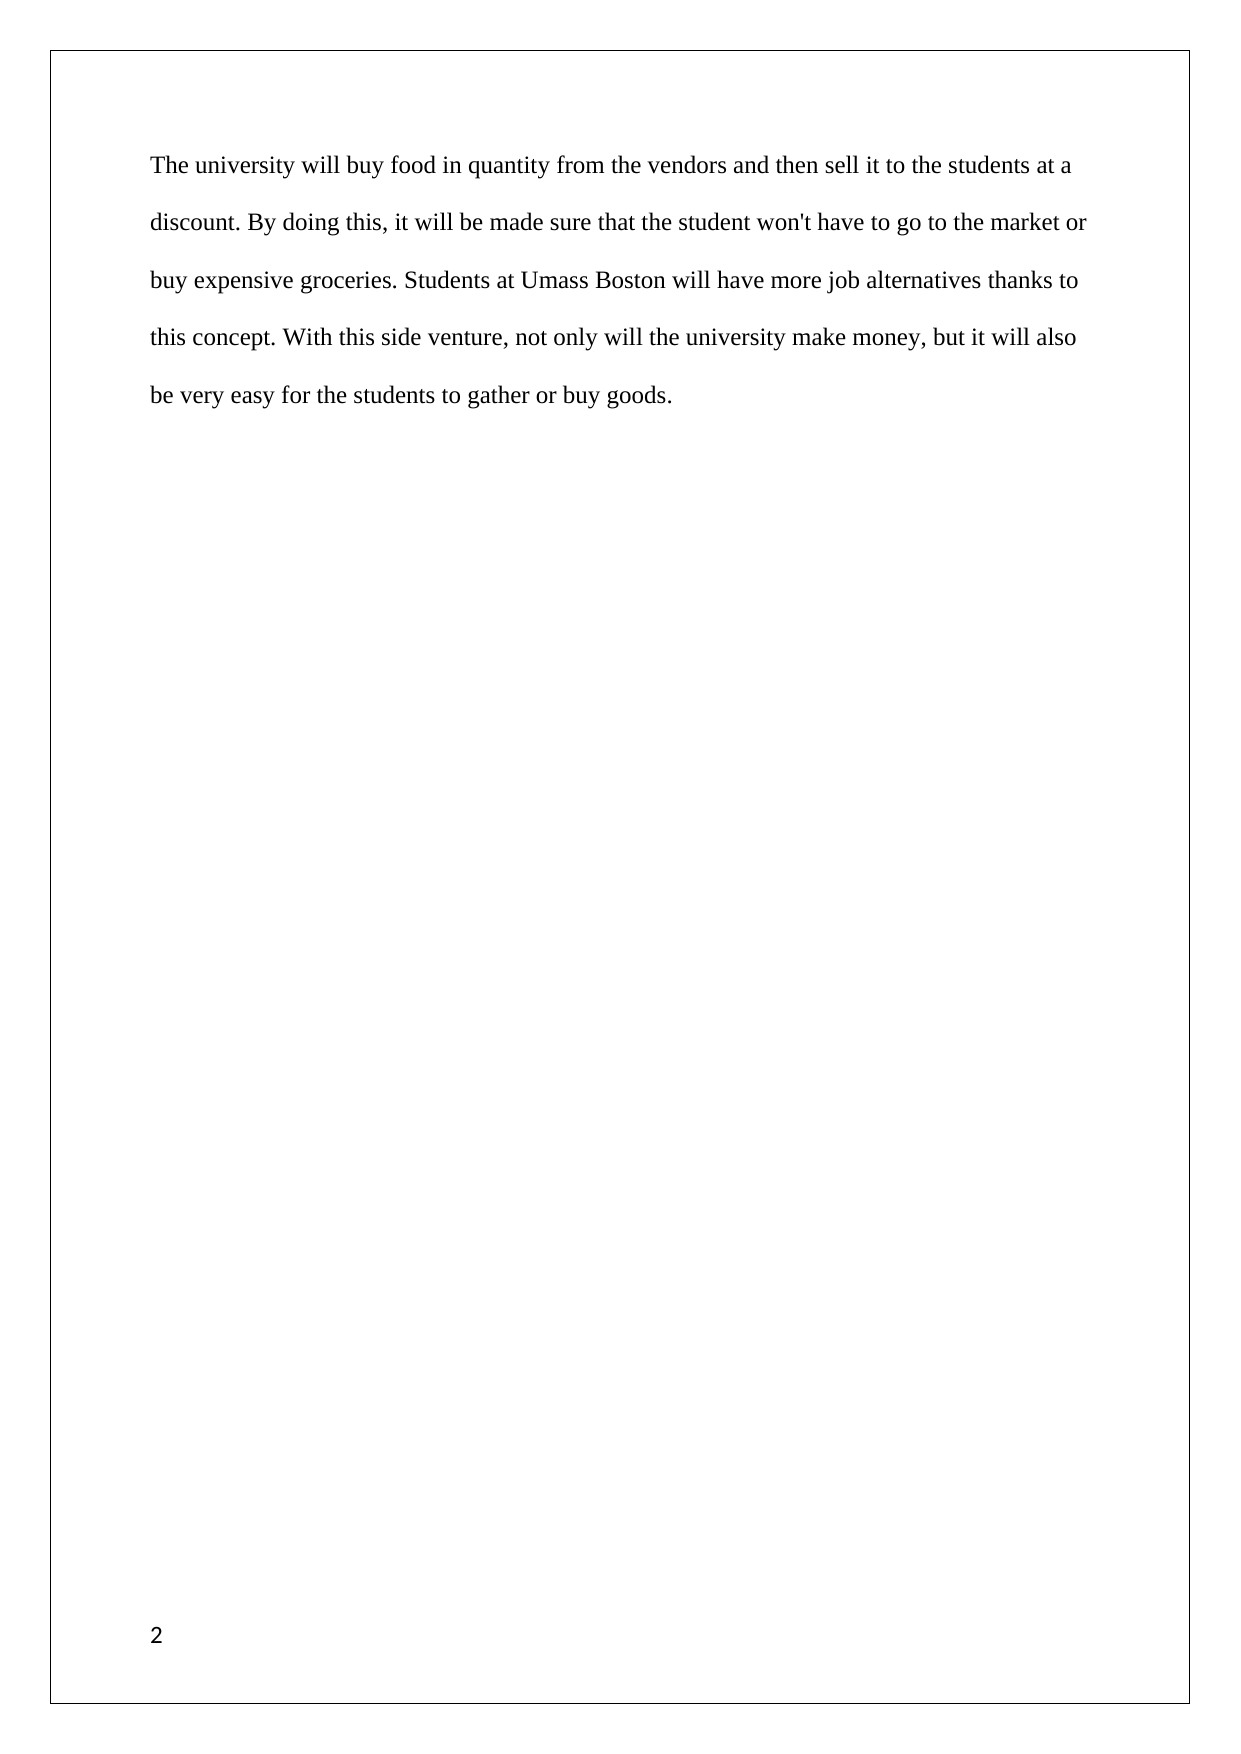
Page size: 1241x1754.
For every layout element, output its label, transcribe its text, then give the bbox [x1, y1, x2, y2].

text The university will buy food in quantity from the vendors and then sell it to the students at a discount. By doing this, it will be made sure that the student won't have to go to the market or buy expensive groceries. Students at Umass Boston will have more job alternatives thanks to this concept. With this side venture, not only will the university make money, but it will also be very easy for the students to gather or buy goods. [150, 150, 1090, 409]
